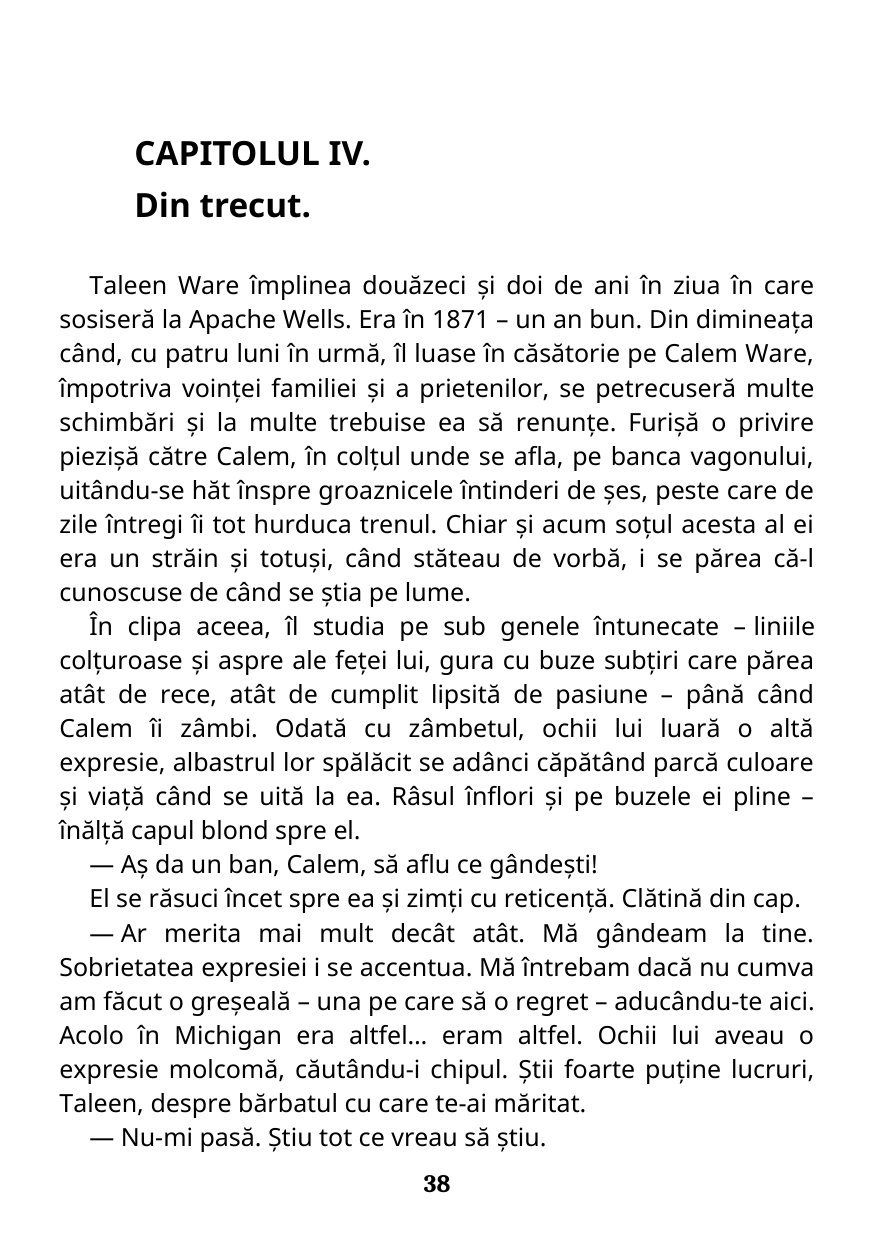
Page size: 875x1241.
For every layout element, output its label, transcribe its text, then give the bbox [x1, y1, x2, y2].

subtitle Din trecut. [59, 182, 815, 227]
subtitle CAPITOLUL IV. [59, 129, 815, 175]
text În clipa aceea, îl studia pe sub genele întunecate – liniile colţuroase şi aspre ale feţei lui, gura cu buze subţiri care părea atât de rece, atât de cumplit lipsită de pasiune – până când Calem îi zâmbi. Odată cu zâmbetul, ochii lui luară o altă expresie, albastrul lor spălăcit se adânci căpătând parcă culoare şi viaţă când se uită la ea. Râsul înflori şi pe buzele ei pline – înălţă capul blond spre el. [59, 609, 815, 847]
text — Ar merita mai mult decât atât. Mă gândeam la tine. Sobrietatea expresiei i se accentua. Mă întrebam dacă nu cumva am făcut o greşeală – una pe care să o regret – aducându-te aici. Acolo în Michigan era altfel… eram altfel. Ochii lui aveau o expresie molcomă, căutându-i chipul. Ştii foarte puţine lucruri, Taleen, despre bărbatul cu care te-ai măritat. [59, 915, 815, 1119]
text — Nu-mi pasă. Ştiu tot ce vreau să ştiu. [59, 1119, 815, 1154]
text — Aş da un ban, Calem, să aflu ce gândeşti! [59, 847, 815, 881]
text Taleen Ware împlinea douăzeci şi doi de ani în ziua în care sosiseră la Apache Wells. Era în 1871 – un an bun. Din dimineaţa când, cu patru luni în urmă, îl luase în căsătorie pe Calem Ware, împotriva voinţei familiei şi a prietenilor, se petrecuseră multe schimbări şi la multe trebuise ea să renunţe. Furişă o privire piezişă către Calem, în colţul unde se afla, pe banca vagonului, uitându-se hăt înspre groaznicele întinderi de şes, peste care de zile întregi îi tot hurduca trenul. Chiar şi acum soţul acesta al ei era un străin şi totuşi, când stăteau de vorbă, i se părea că-l cunoscuse de când se ştia pe lume. [59, 268, 815, 609]
text El se răsuci încet spre ea şi zimţi cu reticenţă. Clătină din cap. [59, 881, 815, 915]
